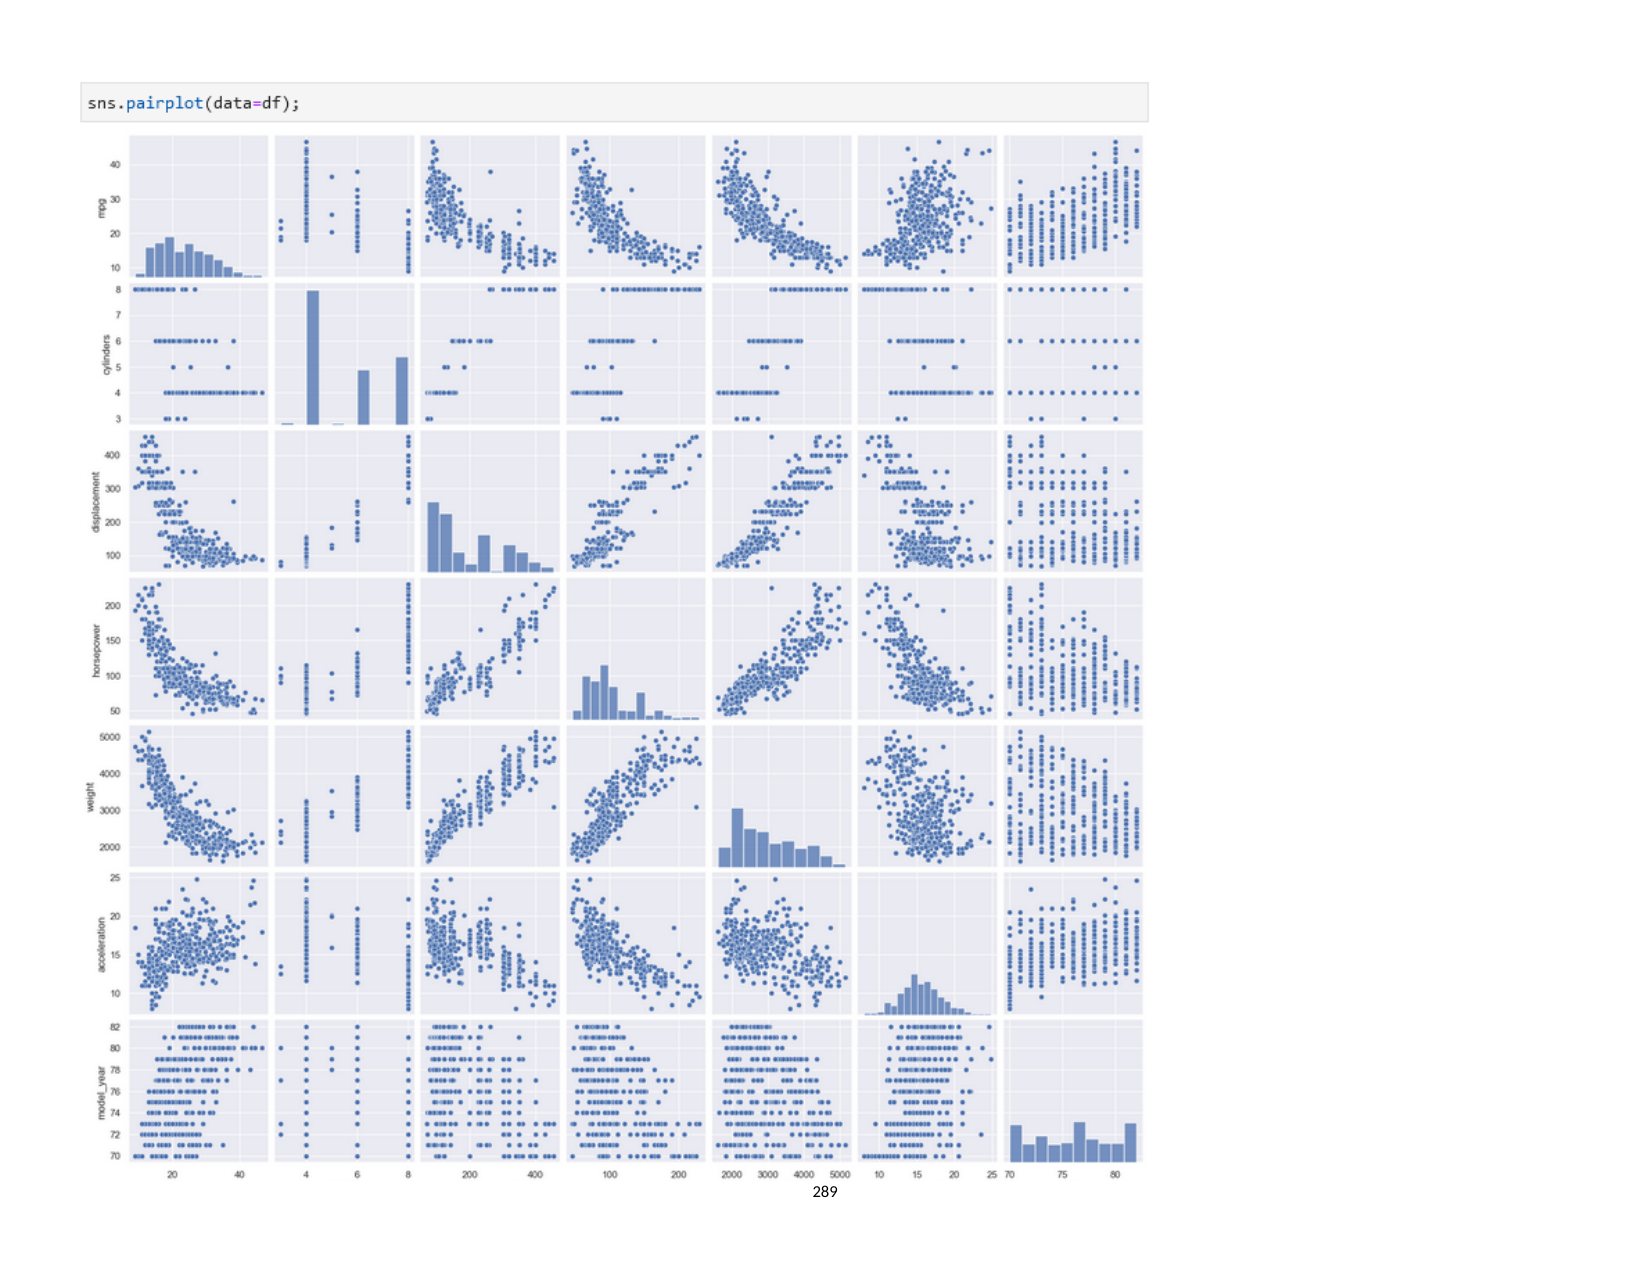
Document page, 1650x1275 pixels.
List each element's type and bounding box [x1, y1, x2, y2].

picture [75, 75, 1156, 1181]
